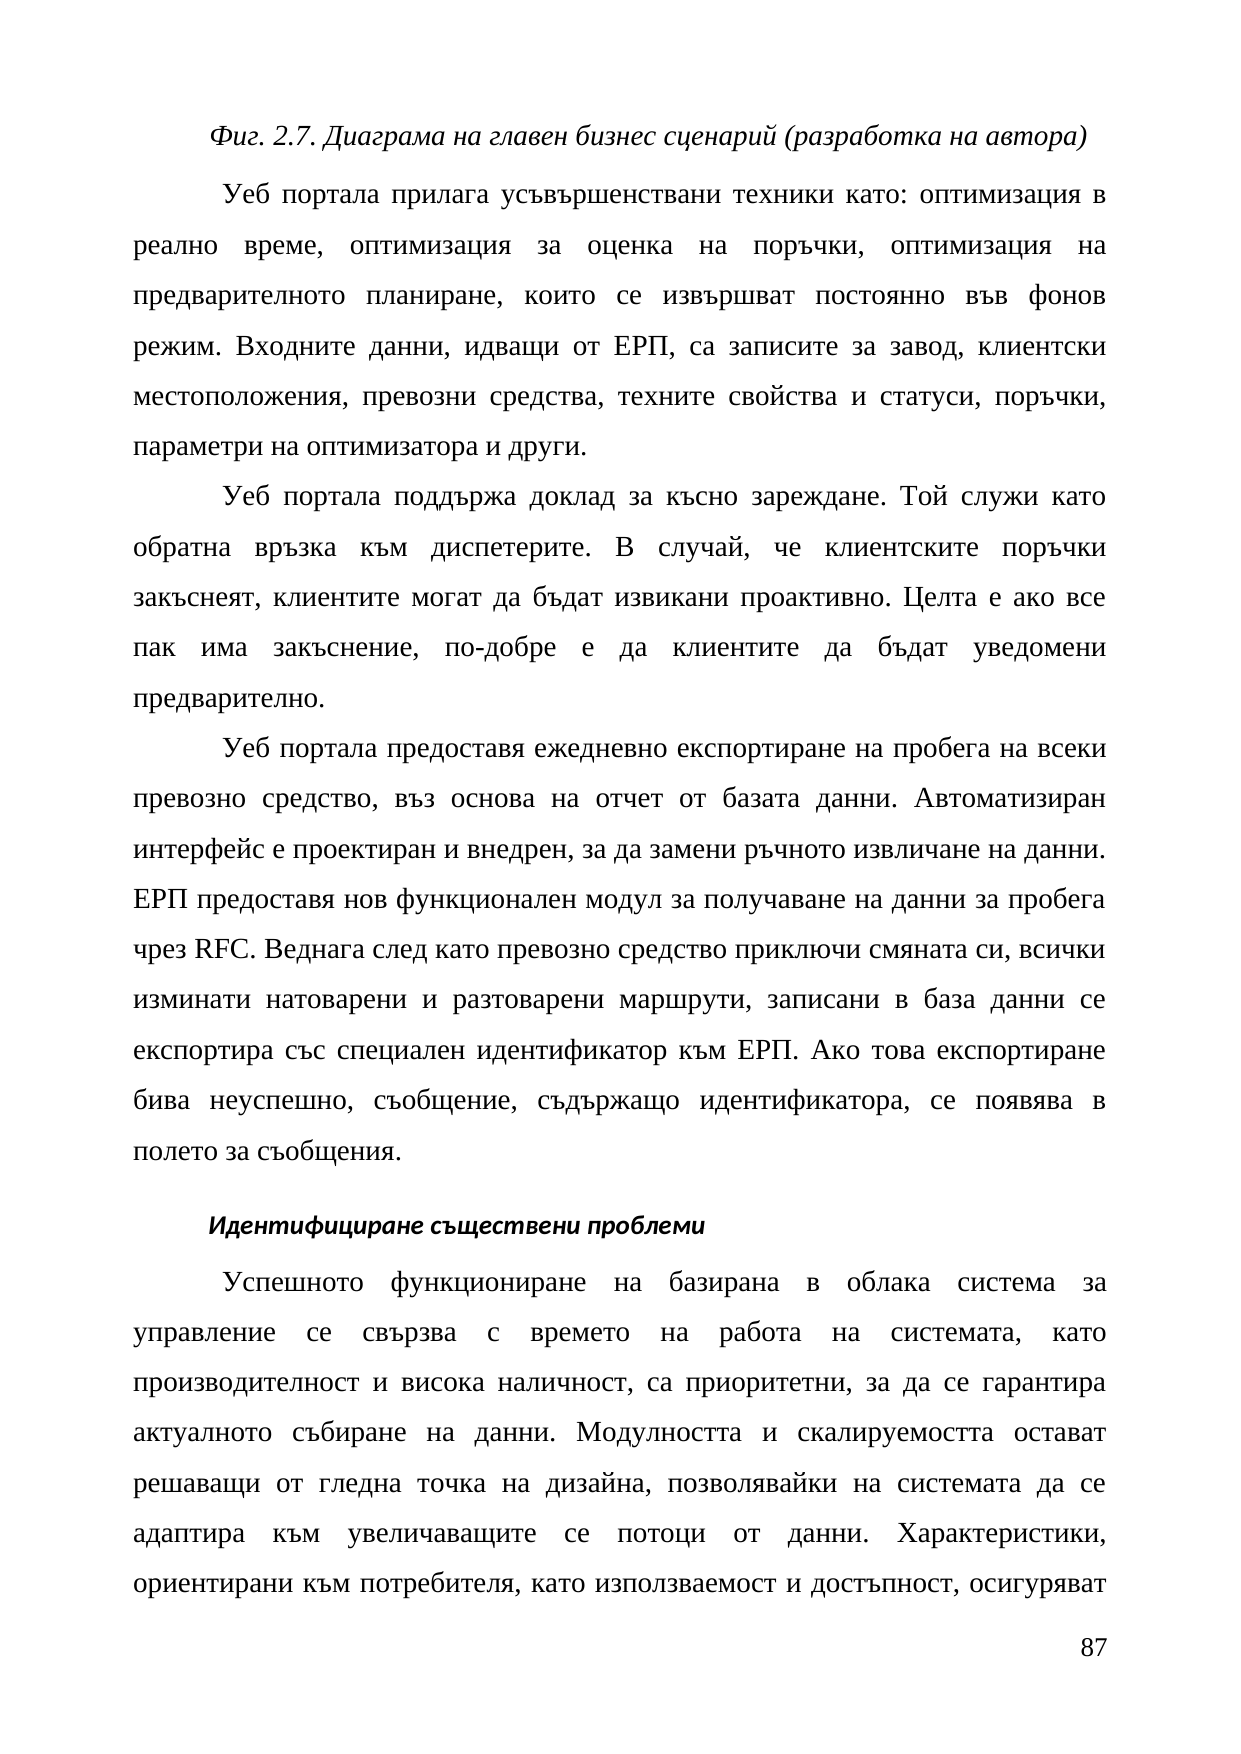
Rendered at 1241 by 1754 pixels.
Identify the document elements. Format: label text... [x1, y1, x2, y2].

text Уеб портала прилага усъвършенствани техники като: оптимизация в реално време, оптимизация за оценка на поръчки, оптимизация на предварителното планиране, които се извършват постоянно във фонов режим. Входните данни, идващи от ЕРП, са записите за завод, клиентски местоположения, превозни средства, техните свойства и статуси, поръчки, параметри на оптимизатора и други. [133, 177, 1107, 462]
title Фиг. 2.7. Диаграма на главен бизнес сценарий (разработка на автора) [133, 118, 1107, 152]
text Уеб портала предоставя ежедневно експортиране на пробега на всеки превозно средство, въз основа на отчет от базата данни. Автоматизиран интерфейс е проектиран и внедрен, за да замени ръчното извличане на данни. ЕРП предоставя нов функционален модул за получаване на данни за пробега чрез RFC. Веднага след като превозно средство приключи смяната си, всички изминати натоварени и разтоварени маршрути, записани в база данни се експортира със специален идентификатор към ЕРП. Ако това експортиране бива неуспешно, съобщение, съдържащо идентификатора, се появява в полето за съобщения. [133, 730, 1107, 1166]
subtitle Идентифициране съществени проблеми [133, 1208, 1107, 1241]
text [133, 1264, 1107, 1599]
text Уеб портала поддържа доклад за късно зареждане. Той служи като обратна връзка към диспетерите. В случай, че клиентските поръчки закъснеят, клиентите могат да бъдат извикани проактивно. Целта е ако все пак има закъснение, по-добре е да клиентите да бъдат уведомени предварително. [133, 478, 1107, 713]
